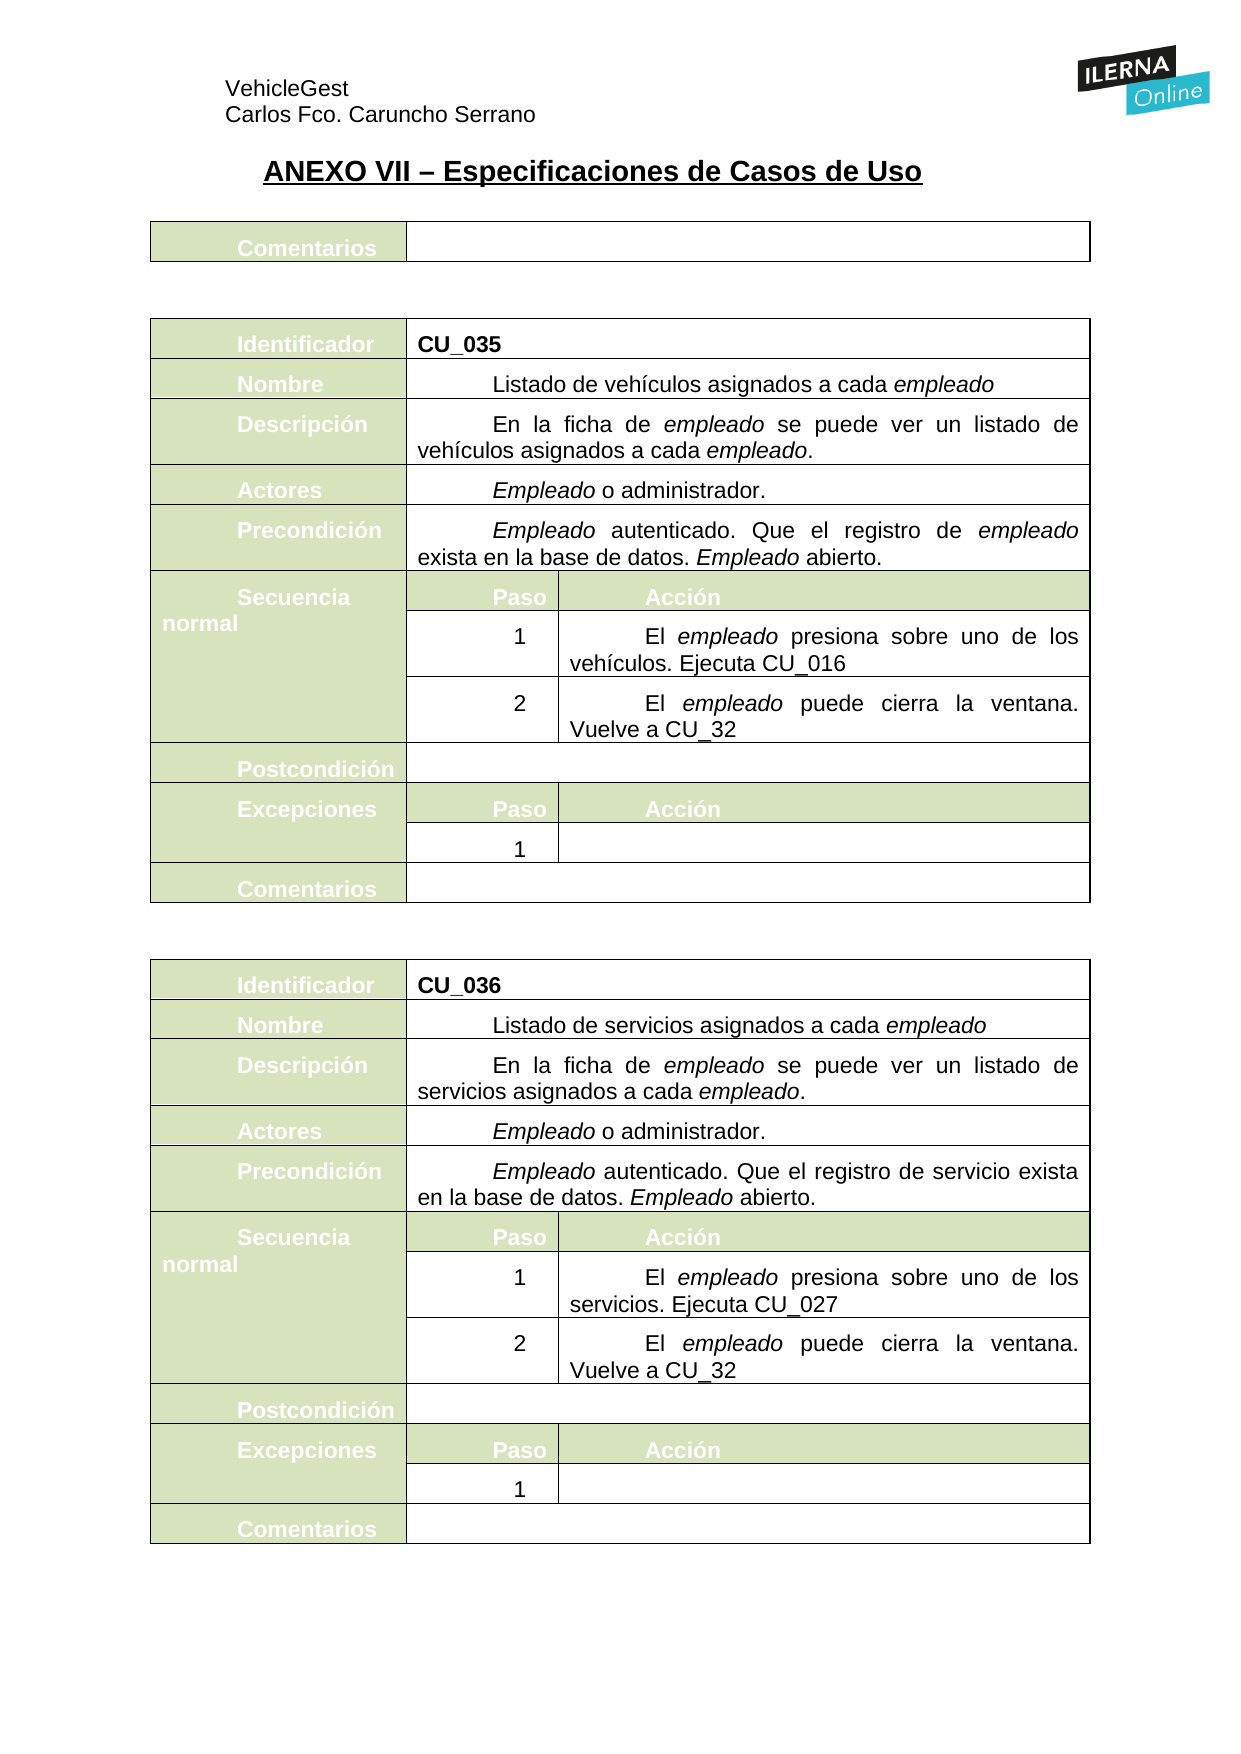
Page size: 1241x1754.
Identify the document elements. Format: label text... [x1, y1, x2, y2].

table_cell 1 [407, 1252, 558, 1317]
table_cell Paso [407, 571, 558, 610]
table_cell Paso [407, 1212, 558, 1251]
table_cell 1 [407, 611, 558, 676]
table_cell [559, 1464, 1089, 1503]
table_cell Empleado o administrador. [407, 465, 1089, 504]
table_cell [407, 222, 1089, 261]
table_cell Postcondición [151, 1384, 406, 1423]
table_cell Comentarios [151, 1504, 406, 1543]
table_cell Precondición [151, 505, 406, 570]
table_cell En la ficha de empleado se puede ver un listado de servicios asignados a cada empleado. [407, 1039, 1089, 1104]
table_cell 2 [407, 1318, 558, 1383]
table_cell Descripción [151, 1039, 406, 1104]
table_cell Excepciones [151, 783, 406, 862]
table_cell El empleado presiona sobre uno de los vehículos. Ejecuta CU_016 [559, 611, 1089, 676]
table_cell [407, 863, 1089, 902]
table_cell Precondición [151, 1146, 406, 1211]
table_cell Paso [407, 783, 558, 822]
table_cell Listado de servicios asignados a cada empleado [407, 1000, 1089, 1038]
table_cell Actores [151, 465, 406, 504]
table_cell Empleado o administrador. [407, 1106, 1089, 1144]
table_cell El empleado puede cierra la ventana. Vuelve a CU_32 [559, 677, 1089, 742]
table_header [407, 319, 1089, 358]
table_cell 2 [407, 677, 558, 742]
table_cell Comentarios [151, 222, 406, 261]
table_cell En la ficha de empleado se puede ver un listado de vehículos asignados a cada empleado. [407, 399, 1089, 464]
table_cell Acción [559, 1212, 1089, 1251]
table_cell Acción [559, 1424, 1089, 1463]
table_cell 1 [407, 1464, 558, 1503]
table_cell Actores [151, 1106, 406, 1144]
table_cell El empleado puede cierra la ventana. Vuelve a CU_32 [559, 1318, 1089, 1383]
table_cell [407, 743, 1089, 782]
table_cell Acción [559, 783, 1089, 822]
table_cell [407, 1504, 1089, 1543]
table_cell Excepciones [151, 1424, 406, 1503]
table_cell Empleado autenticado. Que el registro de servicio exista en la base de datos. Empleado abierto. [407, 1146, 1089, 1211]
table_header Identificador [151, 319, 406, 358]
table_cell El empleado presiona sobre uno de los servicios. Ejecuta CU_027 [559, 1252, 1089, 1317]
table_cell [559, 823, 1089, 862]
picture [1077, 45, 1210, 115]
table_header [407, 960, 1089, 998]
table_cell Nombre [151, 1000, 406, 1038]
table_cell Descripción [151, 399, 406, 464]
table_cell Comentarios [151, 863, 406, 902]
table_header Identificador [151, 960, 406, 998]
table_cell Listado de vehículos asignados a cada empleado [407, 359, 1089, 397]
table_cell 1 [407, 823, 558, 862]
table_cell [407, 1384, 1089, 1423]
table_cell Secuencia normal [151, 1212, 406, 1383]
table_cell Acción [559, 571, 1089, 610]
table_cell Paso [407, 1424, 558, 1463]
table_cell Postcondición [151, 743, 406, 782]
table_cell Secuencia normal [151, 571, 406, 742]
table_cell Empleado autenticado. Que el registro de empleado exista en la base de datos. Empleado abierto. [407, 505, 1089, 570]
table_cell Nombre [151, 359, 406, 397]
